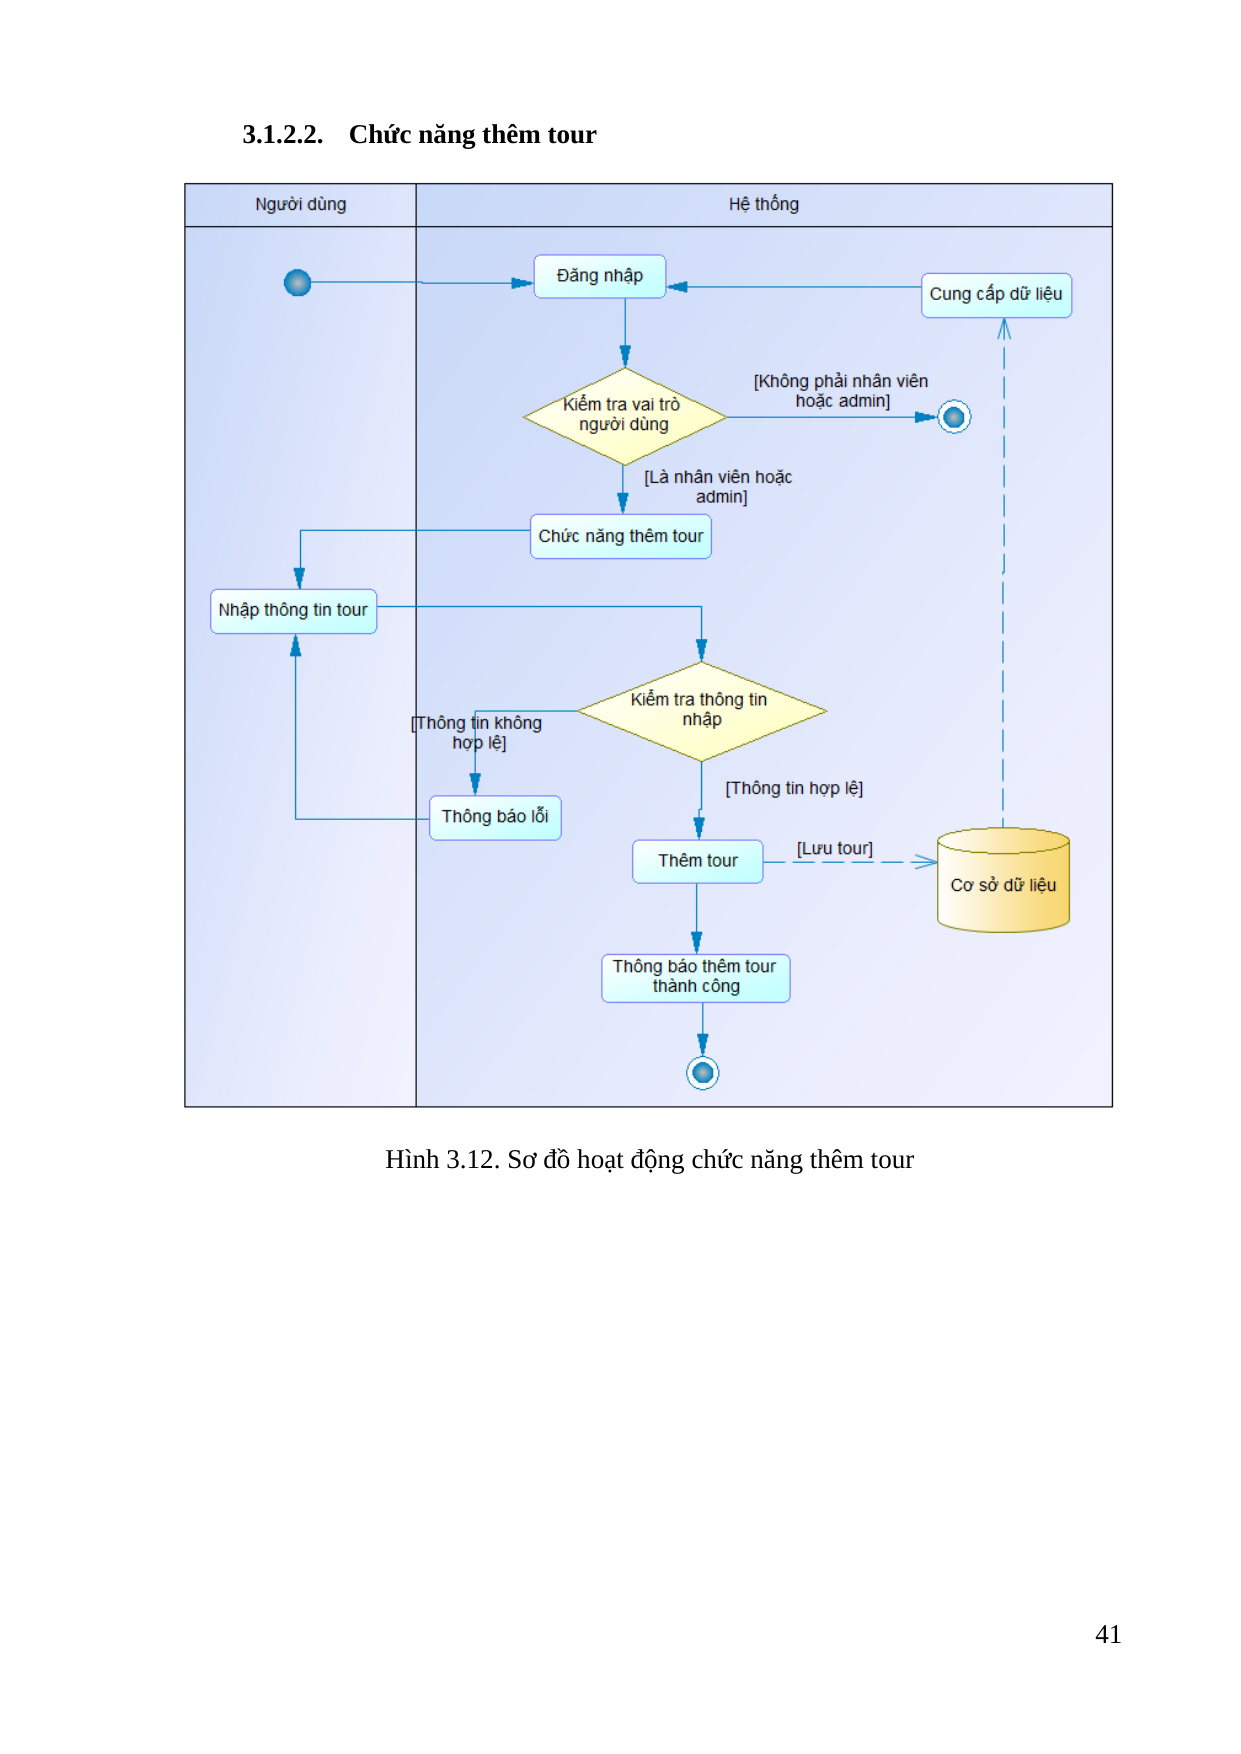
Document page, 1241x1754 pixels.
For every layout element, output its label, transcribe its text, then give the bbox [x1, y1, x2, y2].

picture [177, 177, 1123, 1115]
subtitle Chức năng thêm tour [242, 118, 1122, 149]
